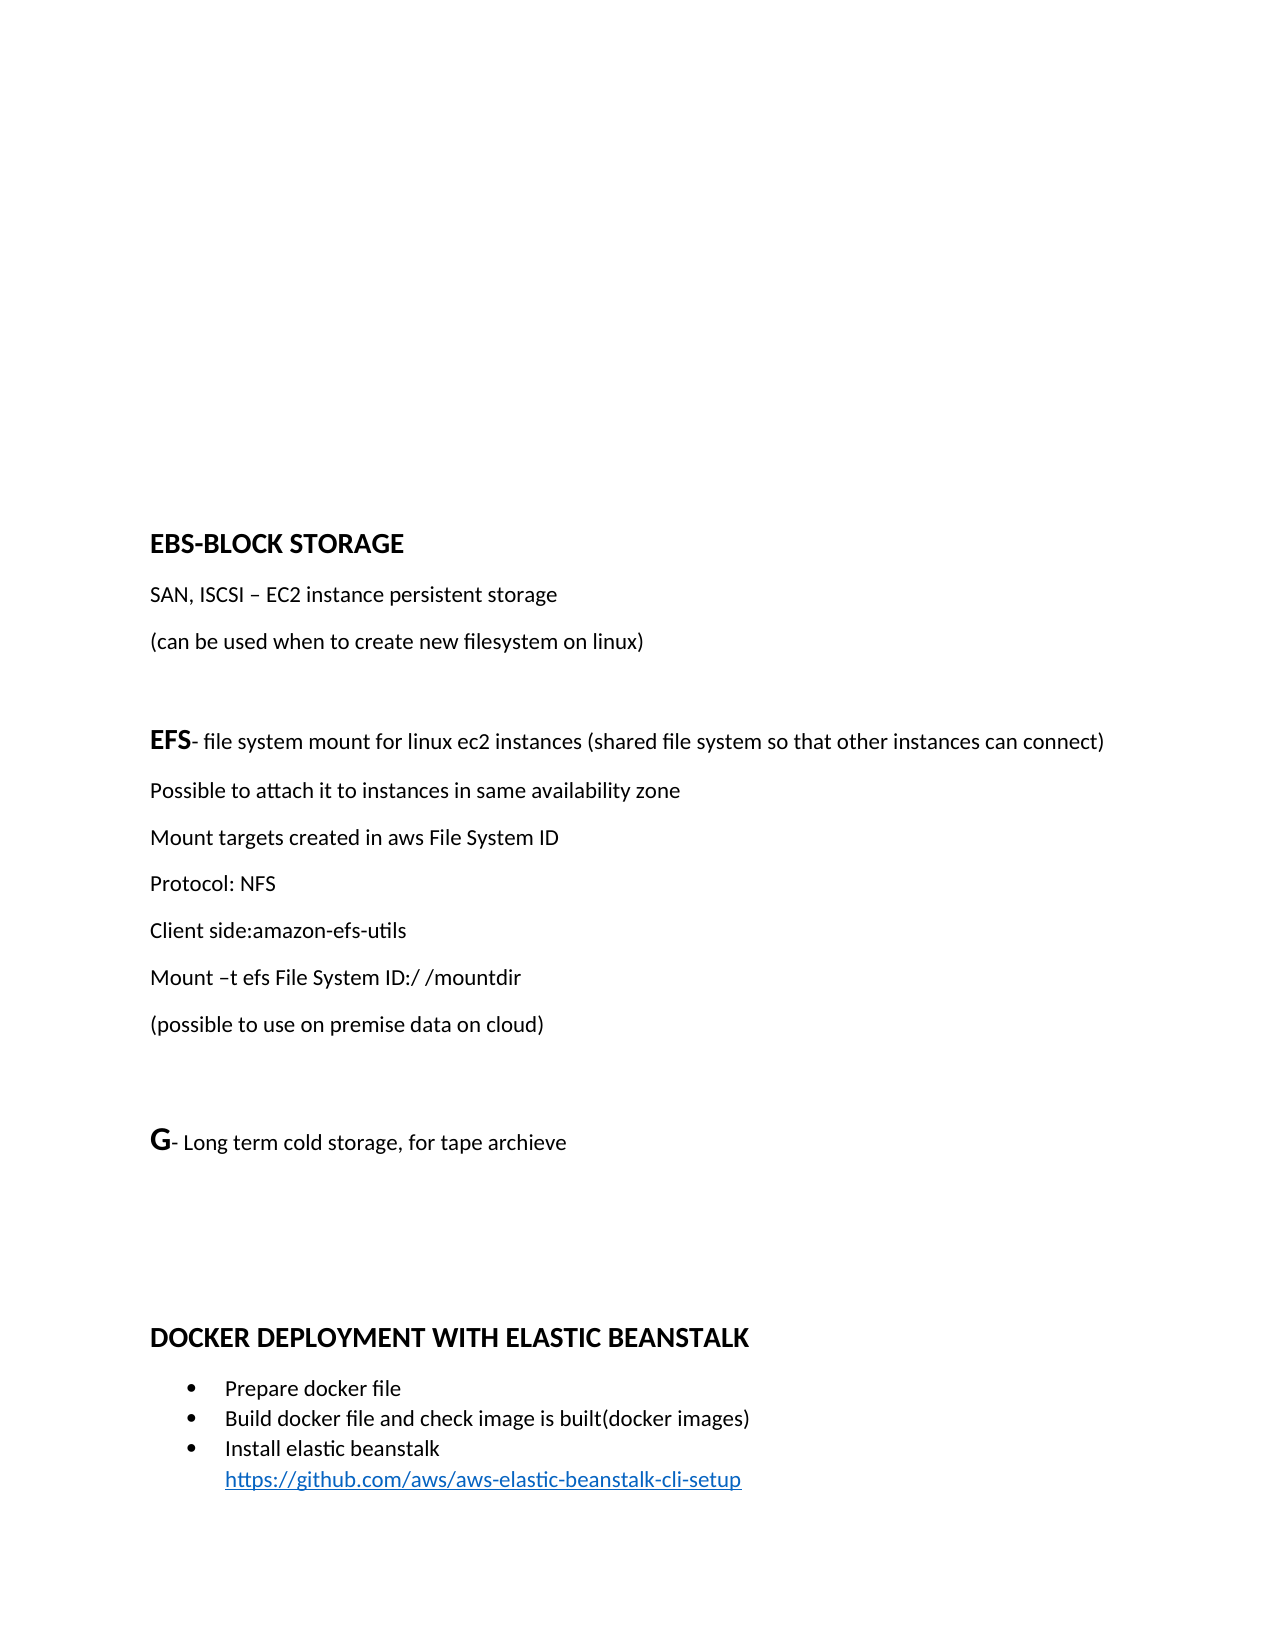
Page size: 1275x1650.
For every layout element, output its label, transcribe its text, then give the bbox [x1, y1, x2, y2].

list https://github.com/aws/aws-elastic-beanstalk-cli-setup [225, 1465, 1125, 1493]
list Install elastic beanstalk [187, 1434, 1125, 1462]
list Prepare docker file [187, 1374, 1125, 1402]
text (can be used when to create new filesystem on linux) [150, 627, 1125, 655]
text Client side:amazon-efs-utils [150, 916, 1125, 944]
text SAN, ISCSI – EC2 instance persistent storage [150, 580, 1125, 608]
text Mount targets created in aws File System ID [150, 823, 1125, 851]
text Protocol: NFS [150, 869, 1125, 898]
text DOCKER DEPLOYMENT WITH ELASTIC BEANSTALK [150, 1319, 1125, 1354]
text (possible to use on premise data on cloud) [150, 1010, 1125, 1038]
list Build docker file and check image is built(docker images) [187, 1404, 1125, 1432]
text EBS-BLOCK STORAGE [150, 525, 1125, 561]
text Mount –t efs File System ID:/ /mountdir [150, 963, 1125, 991]
text Possible to attach it to instances in same availability zone [150, 776, 1125, 804]
text EFS- file system mount for linux ec2 instances (shared file system so that other instances can connect) [150, 721, 1125, 756]
text G- Long term cold storage, for tape archieve [150, 1118, 1125, 1158]
